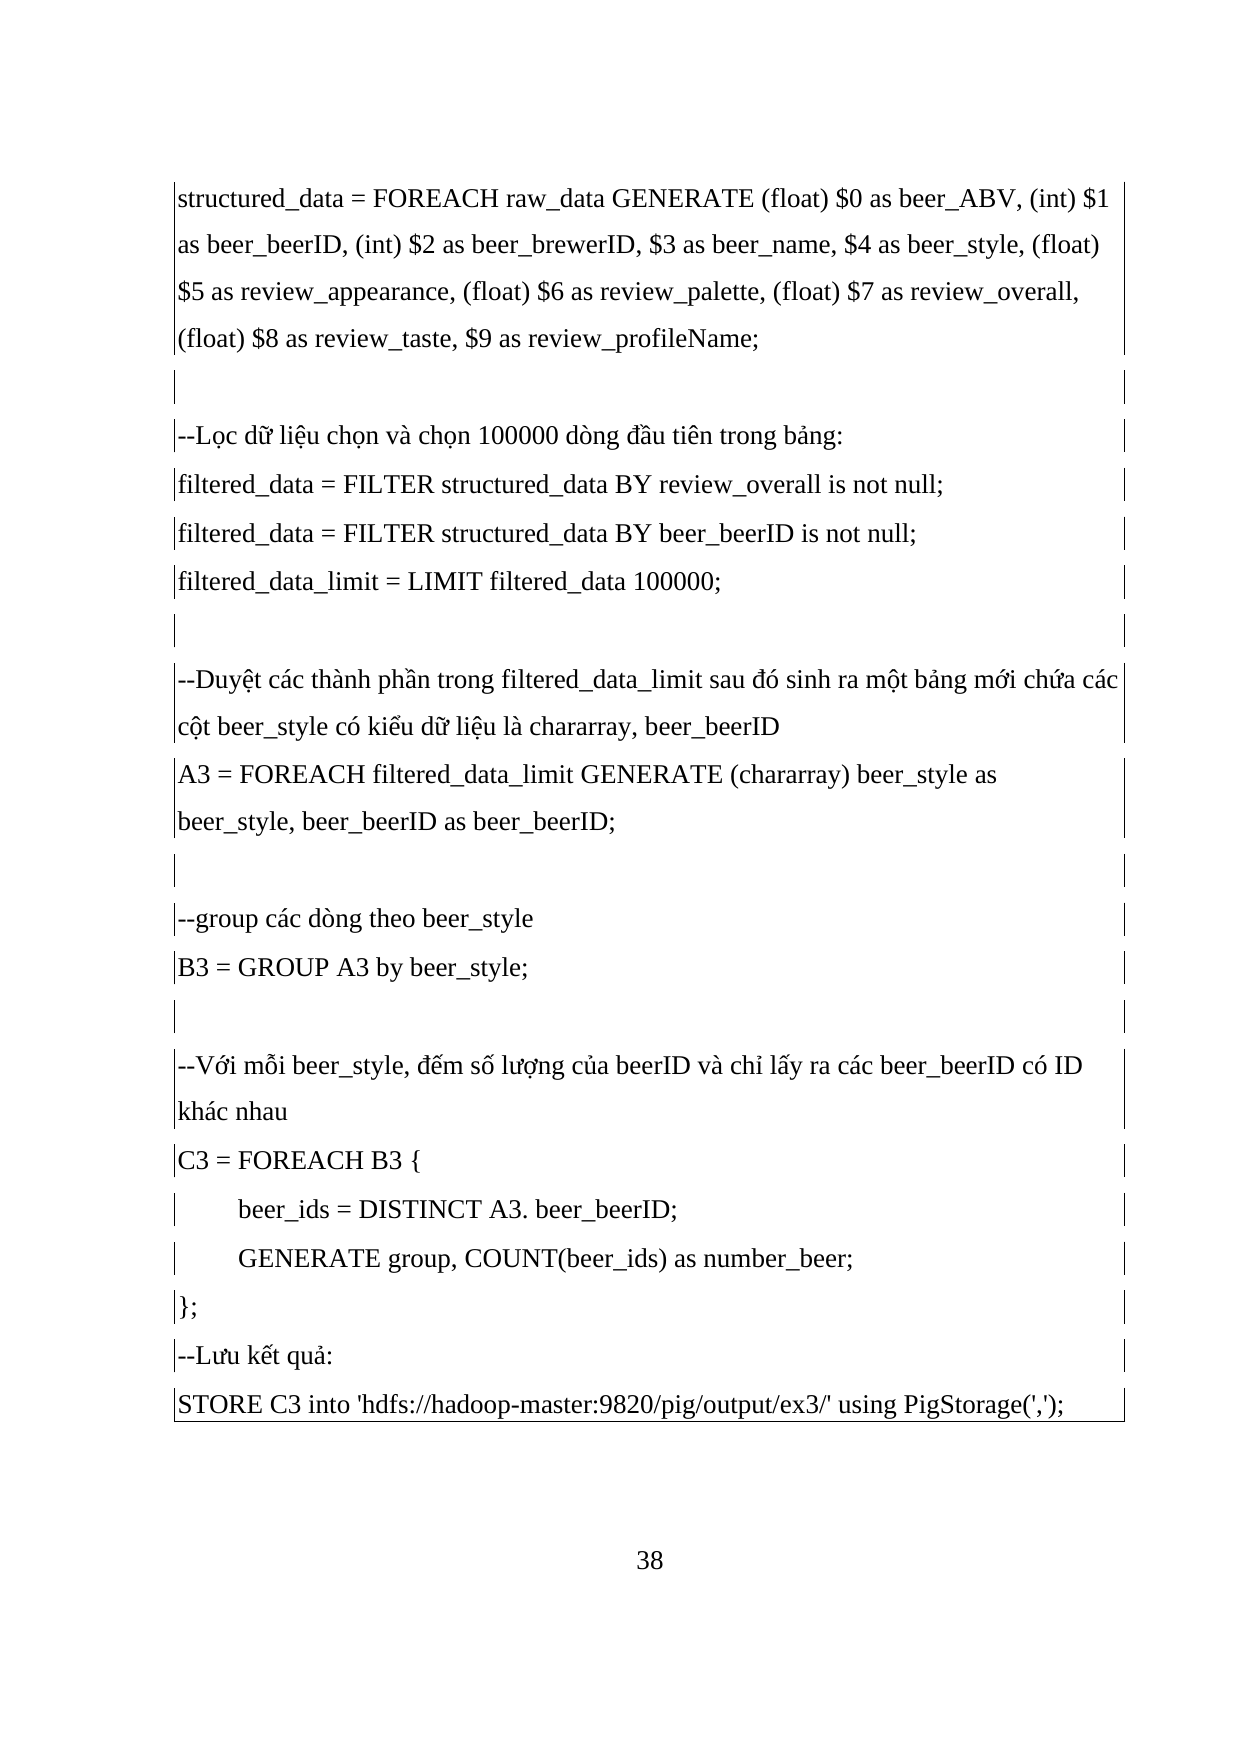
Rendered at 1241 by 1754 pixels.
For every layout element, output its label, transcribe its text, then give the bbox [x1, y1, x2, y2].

text B3 = GROUP A3 by beer_style; [175, 951, 1124, 984]
text --Lưu kết quả: [175, 1339, 1124, 1372]
text A3 = FOREACH filtered_data_limit GENERATE (chararray) beer_style as beer_style, beer_beerID as beer_beerID; [175, 758, 1124, 838]
text structured_data = FOREACH raw_data GENERATE (float) $0 as beer_ABV, (int) $1 as beer_beerID, (int) $2 as beer_brewerID, $3 as beer_name, $4 as beer_style, (float) $5 as review_appearance, (float) $6 as review_palette, (float) $7 as review_overall, (float) $8 as review_taste, $9 as review_profileName; [175, 182, 1124, 355]
text filtered_data = FILTER structured_data BY review_overall is not null; [175, 468, 1124, 501]
text GENERATE group, COUNT(beer_ids) as number_beer; [175, 1242, 1124, 1275]
text filtered_data = FILTER structured_data BY beer_beerID is not null; [175, 517, 1124, 550]
text C3 = FOREACH B3 { [175, 1144, 1124, 1177]
text --Với mỗi beer_style, đếm số lượng của beerID và chỉ lấy ra các beer_beerID có ID khác nhau [175, 1049, 1124, 1129]
text --Duyệt các thành phần trong filtered_data_limit sau đó sinh ra một bảng mới chứa các cột beer_style có kiểu dữ liệu là chararray, beer_beerID [175, 663, 1124, 743]
text --Lọc dữ liệu chọn và chọn 100000 dòng đầu tiên trong bảng: [175, 419, 1124, 452]
text beer_ids = DISTINCT A3. beer_beerID; [175, 1193, 1124, 1226]
text STORE C3 into 'hdfs://hadoop-master:9820/pig/output/ex3/' using PigStorage(','); [175, 1388, 1124, 1421]
text filtered_data_limit = LIMIT filtered_data 100000; [175, 565, 1124, 599]
text --group các dòng theo beer_style [174, 902, 1124, 936]
text }; [175, 1290, 1124, 1324]
